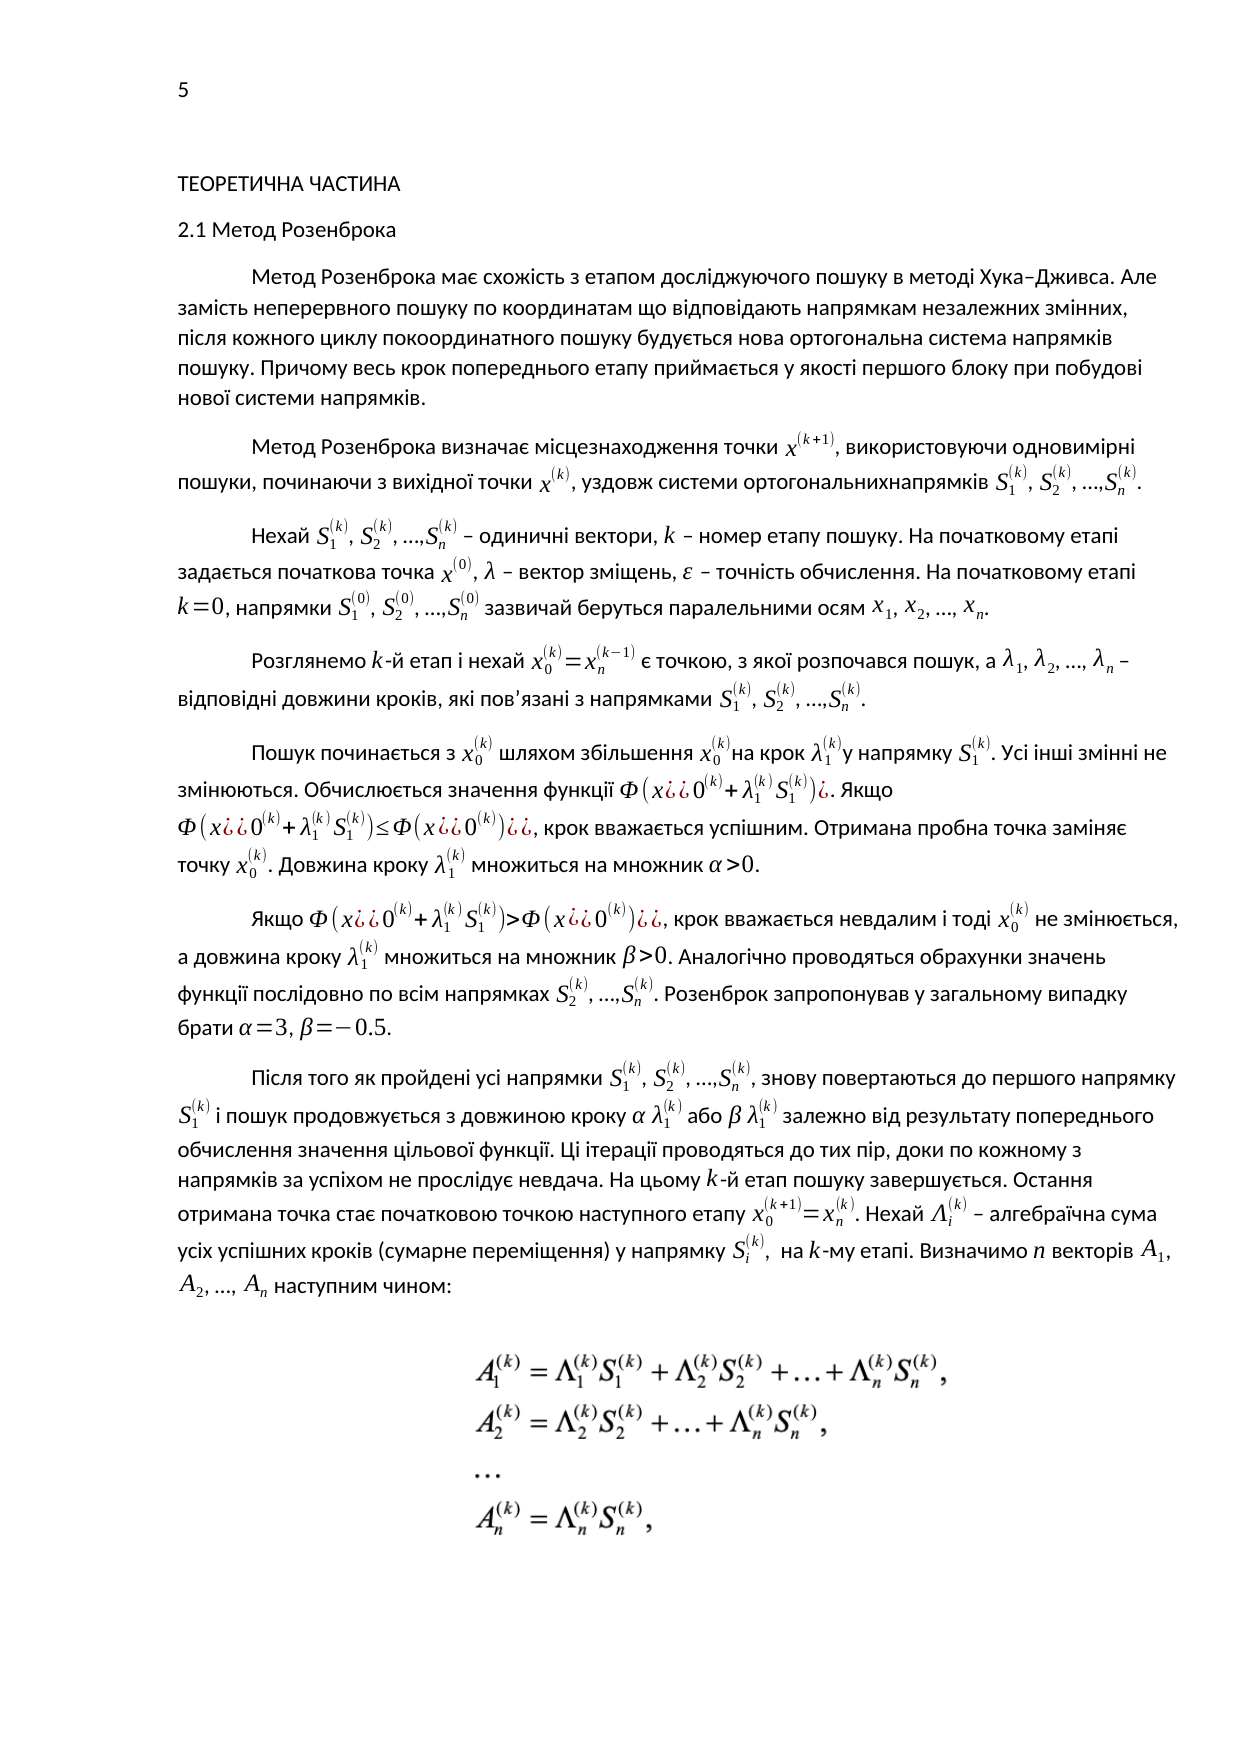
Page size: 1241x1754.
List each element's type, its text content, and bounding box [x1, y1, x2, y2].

picture [421, 1320, 1011, 1564]
text Якщо , крок вважається невдалим і тоді не змінюється, а довжина кроку множиться на множник . Аналогічно проводяться обрахунки значень функції послідовно по всім напрямках , …,. Розенброк запропонував у загальному випадку брати , . [177, 901, 1181, 1041]
text Пошук починається з шляхом збільшення на крок у напрямку . Усі інші змінні не змінюються. Обчислюється значення функції . Якщо , крок вважається успішним. Отримана пробна точка заміняє точку . Довжина кроку множиться на множник . [177, 734, 1181, 882]
text ТЕОРЕТИЧНА ЧАСТИНА [177, 169, 1181, 197]
text Після того як пройдені усі напрямки , , …,, знову повертаються до першого напрямку і пошук продовжується з довжиною кроку або залежно від результату попереднього обчислення значення цільової функції. Ці ітерації проводяться до тих пір, доки по кожному з напрямків за успіхом не прослідує невдача. На цьому -й етап пошуку завершується. Остання отримана точка стає початковою точкою наступного етапу . Нехай – алгебраїчна сума усіх успішних кроків (сумарне переміщення) у напрямку , на -му етапі. Визначимо векторів , , …, наступним чином: [177, 1060, 1181, 1301]
text Метод Розенброка має схожість з етапом досліджуючого пошуку в методі Хука–Дживса. Але замість неперервного пошуку по координатам що відповідають напрямкам незалежних змінних, після кожного циклу покоординатного пошуку будується нова ортогональна система напрямків пошуку. Причому весь крок попереднього етапу приймається у якості першого блоку при побудові нової системи напрямків. [177, 262, 1181, 411]
text Розглянемо -й етап і нехай є точкою, з якої розпочався пошук, а , , …, – відповідні довжини кроків, які пов’язані з напрямками , , …,. [177, 643, 1181, 716]
text Метод Розенброка визначає місцезнаходження точки , використовуючи одновимірні пошуки, починаючи з вихідної точки , уздовж системи ортогональнихнапрямків , , …,. [177, 430, 1181, 499]
text Нехай , , …, – одиничні вектори, – номер етапу пошуку. На початковому етапі задається початкова точка , – вектор зміщень, – точність обчислення. На початковому етапі , напрямки , , …, зазвичай беруться паралельними осям , , …, . [177, 518, 1181, 624]
text 2.1 Метод Розенброка [177, 216, 1181, 243]
